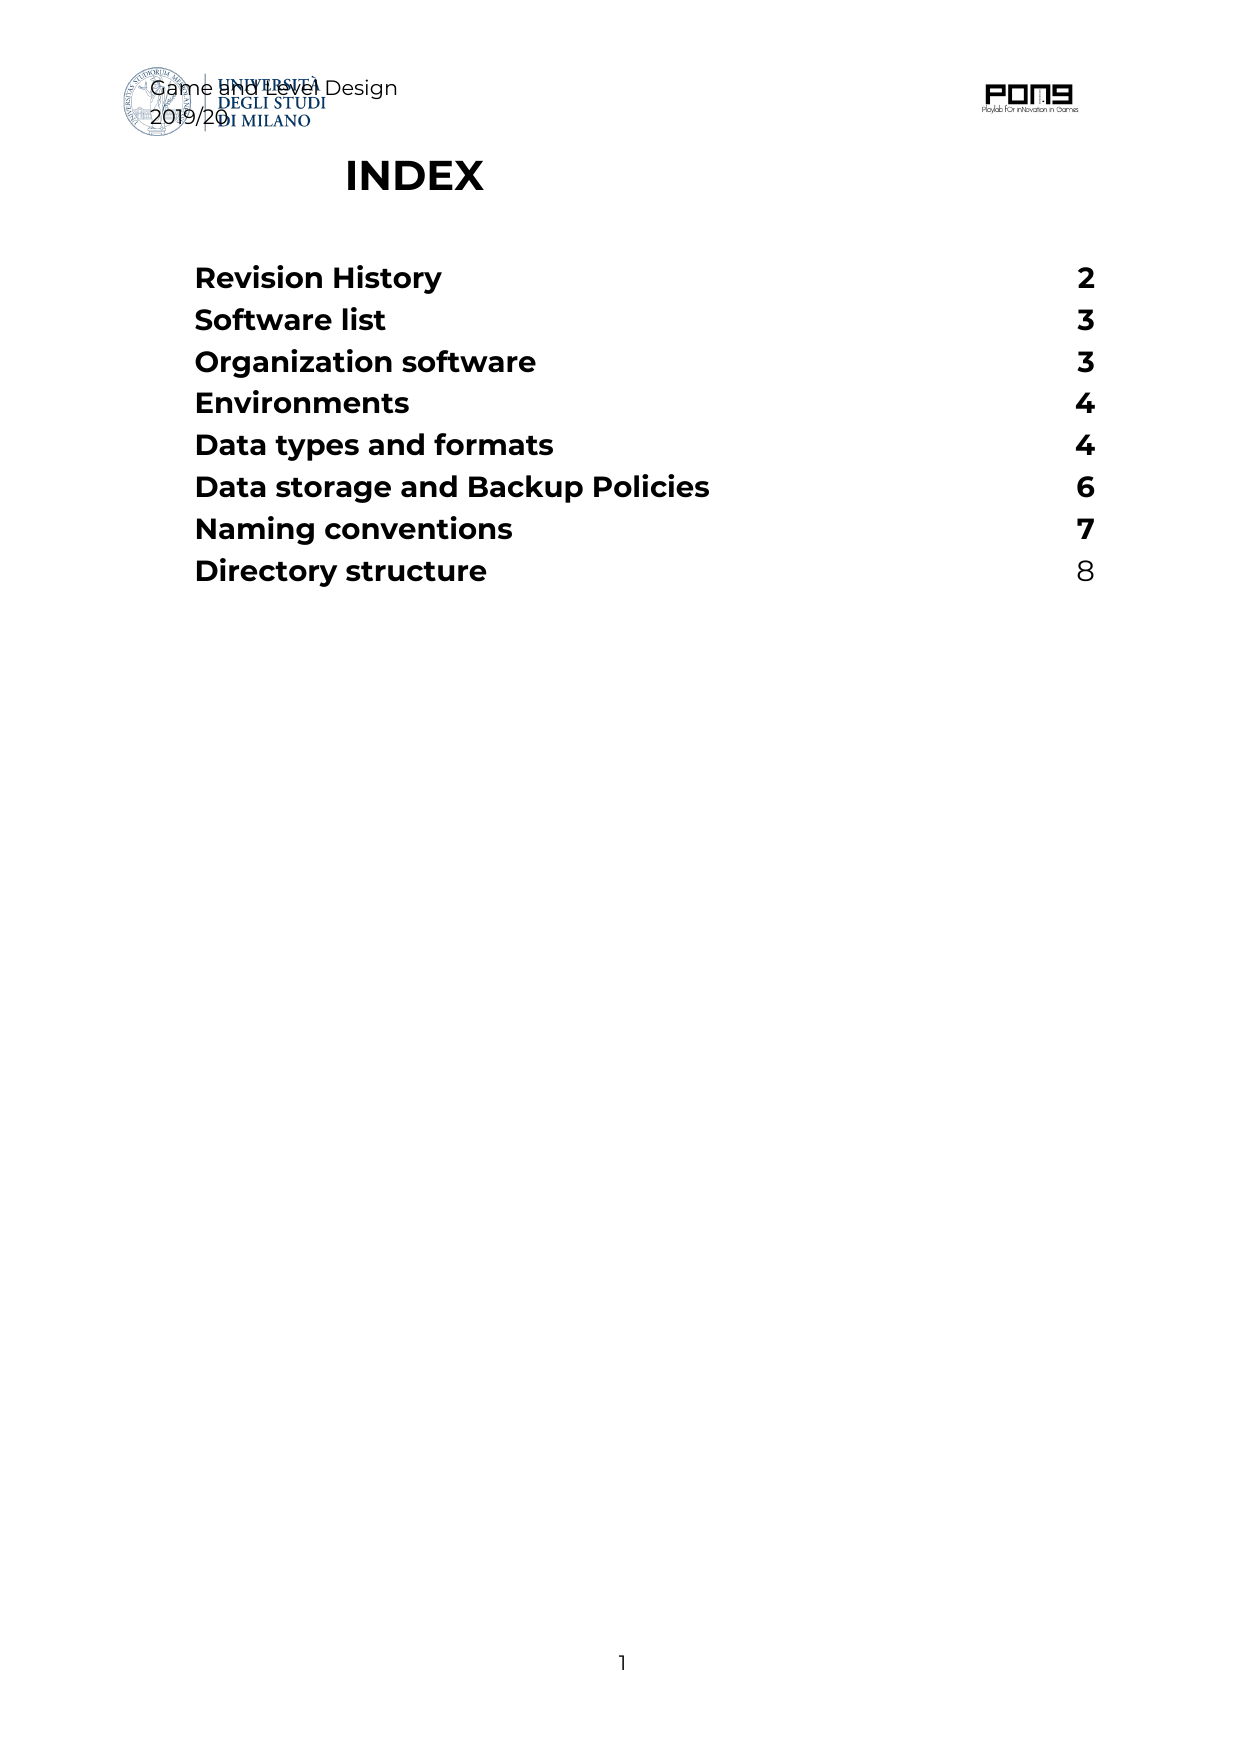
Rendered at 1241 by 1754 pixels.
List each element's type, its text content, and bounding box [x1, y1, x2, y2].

subtitle INDEX [150, 150, 1124, 201]
picture [123, 67, 326, 136]
picture [978, 46, 1082, 150]
